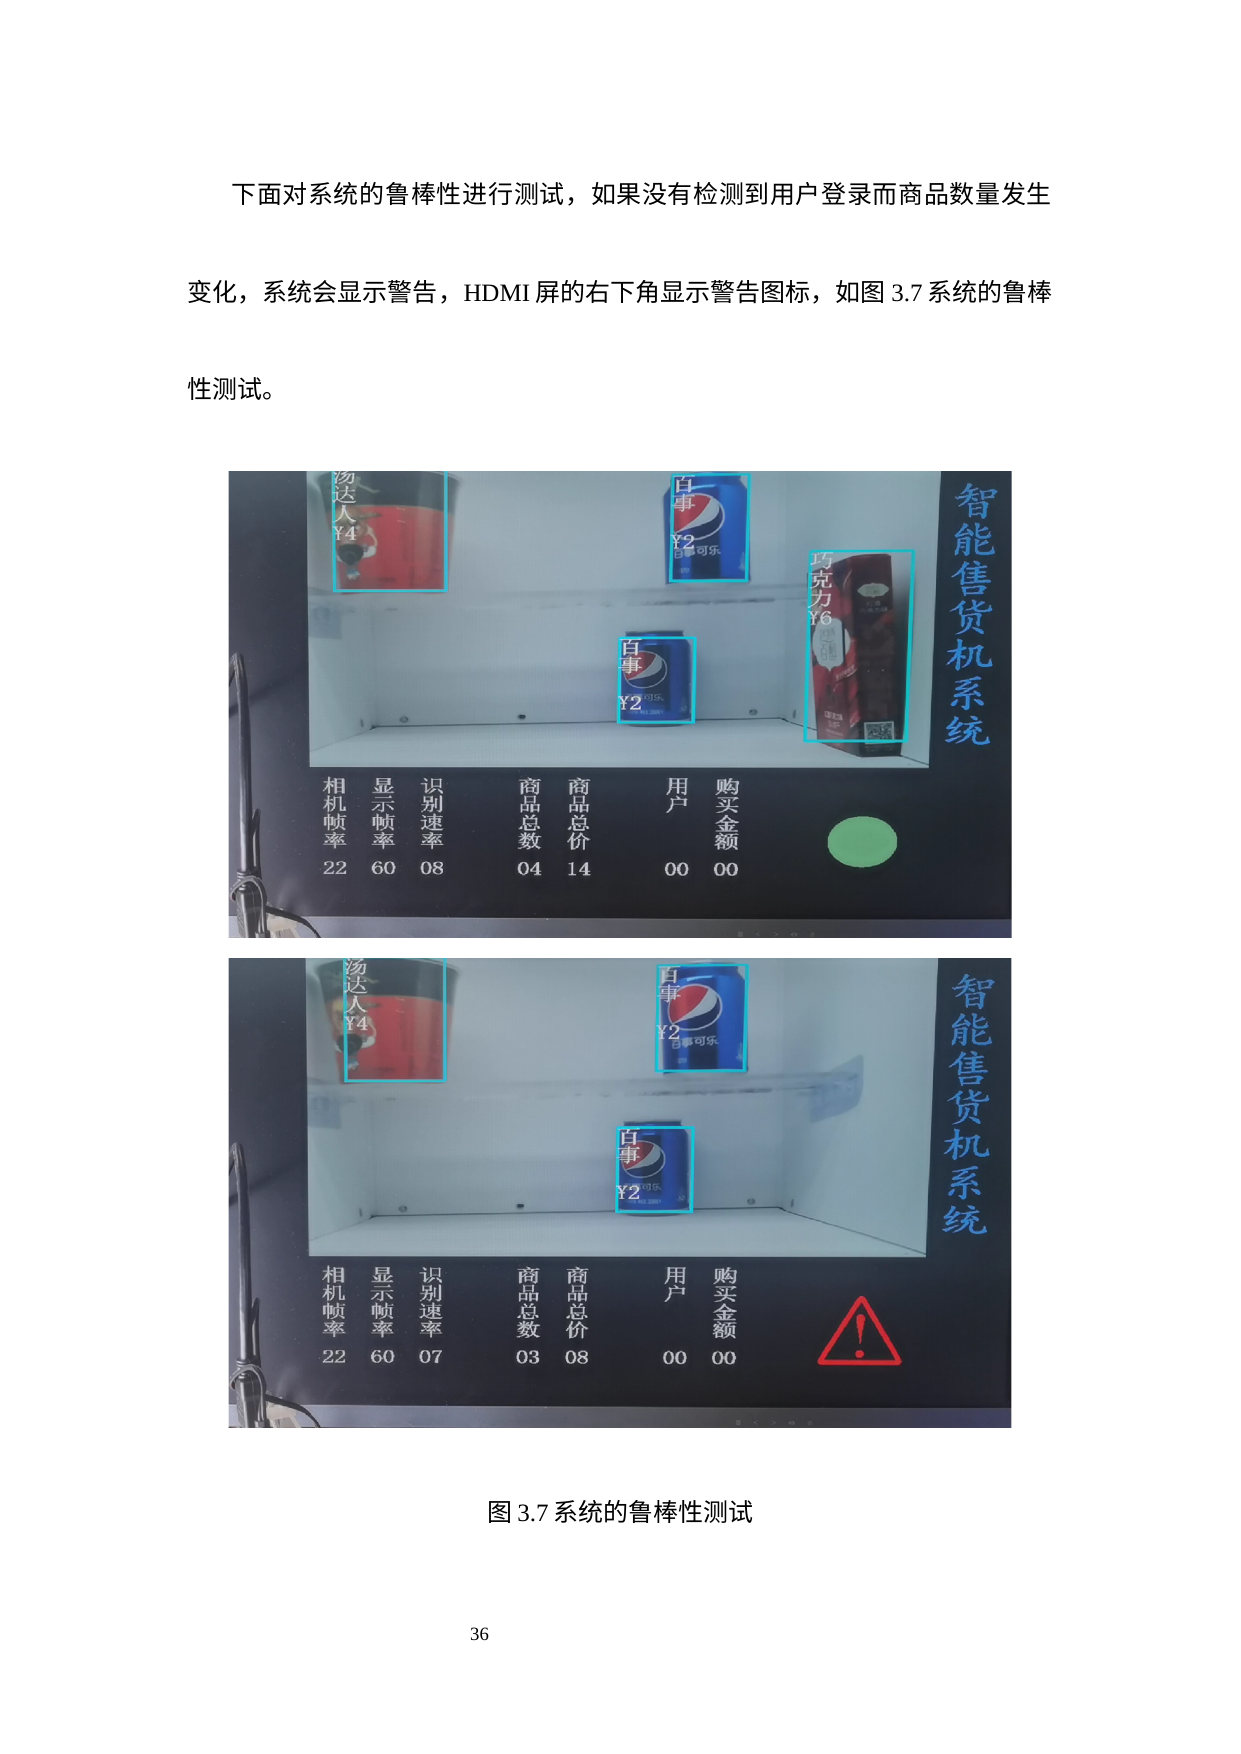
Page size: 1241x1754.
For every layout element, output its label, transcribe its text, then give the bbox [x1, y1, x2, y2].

text 下面对系统的鲁棒性进行测试，如果没有检测到用户登录而商品数量发生变化，系统会显示警告，HDMI屏的右下角显示警告图标，如图3.7系统的鲁棒性测试。 [187, 160, 1053, 420]
picture [228, 471, 1012, 938]
picture [228, 958, 1012, 1428]
text 图3.7系统的鲁棒性测试 [187, 1478, 1053, 1543]
